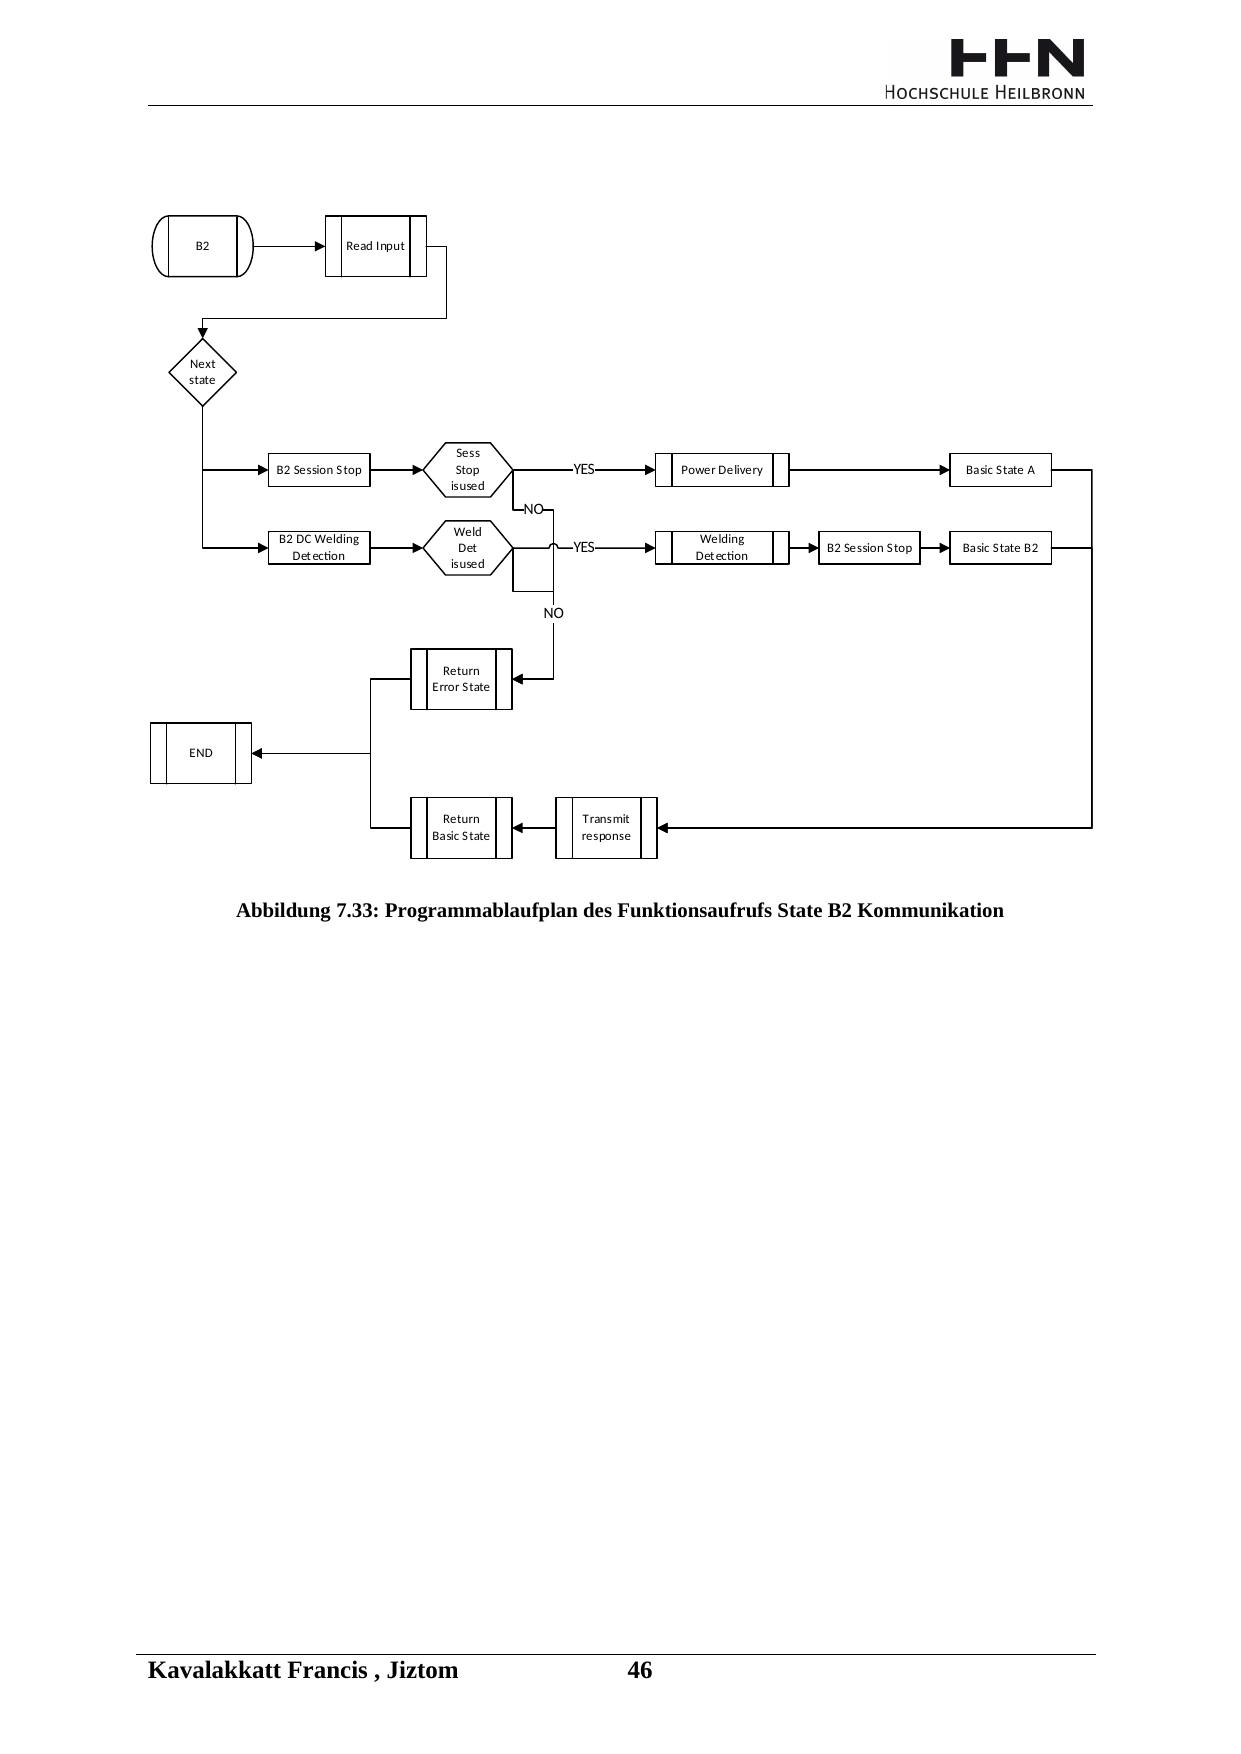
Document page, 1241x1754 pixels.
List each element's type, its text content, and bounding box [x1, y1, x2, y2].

picture [885, 39, 1093, 105]
